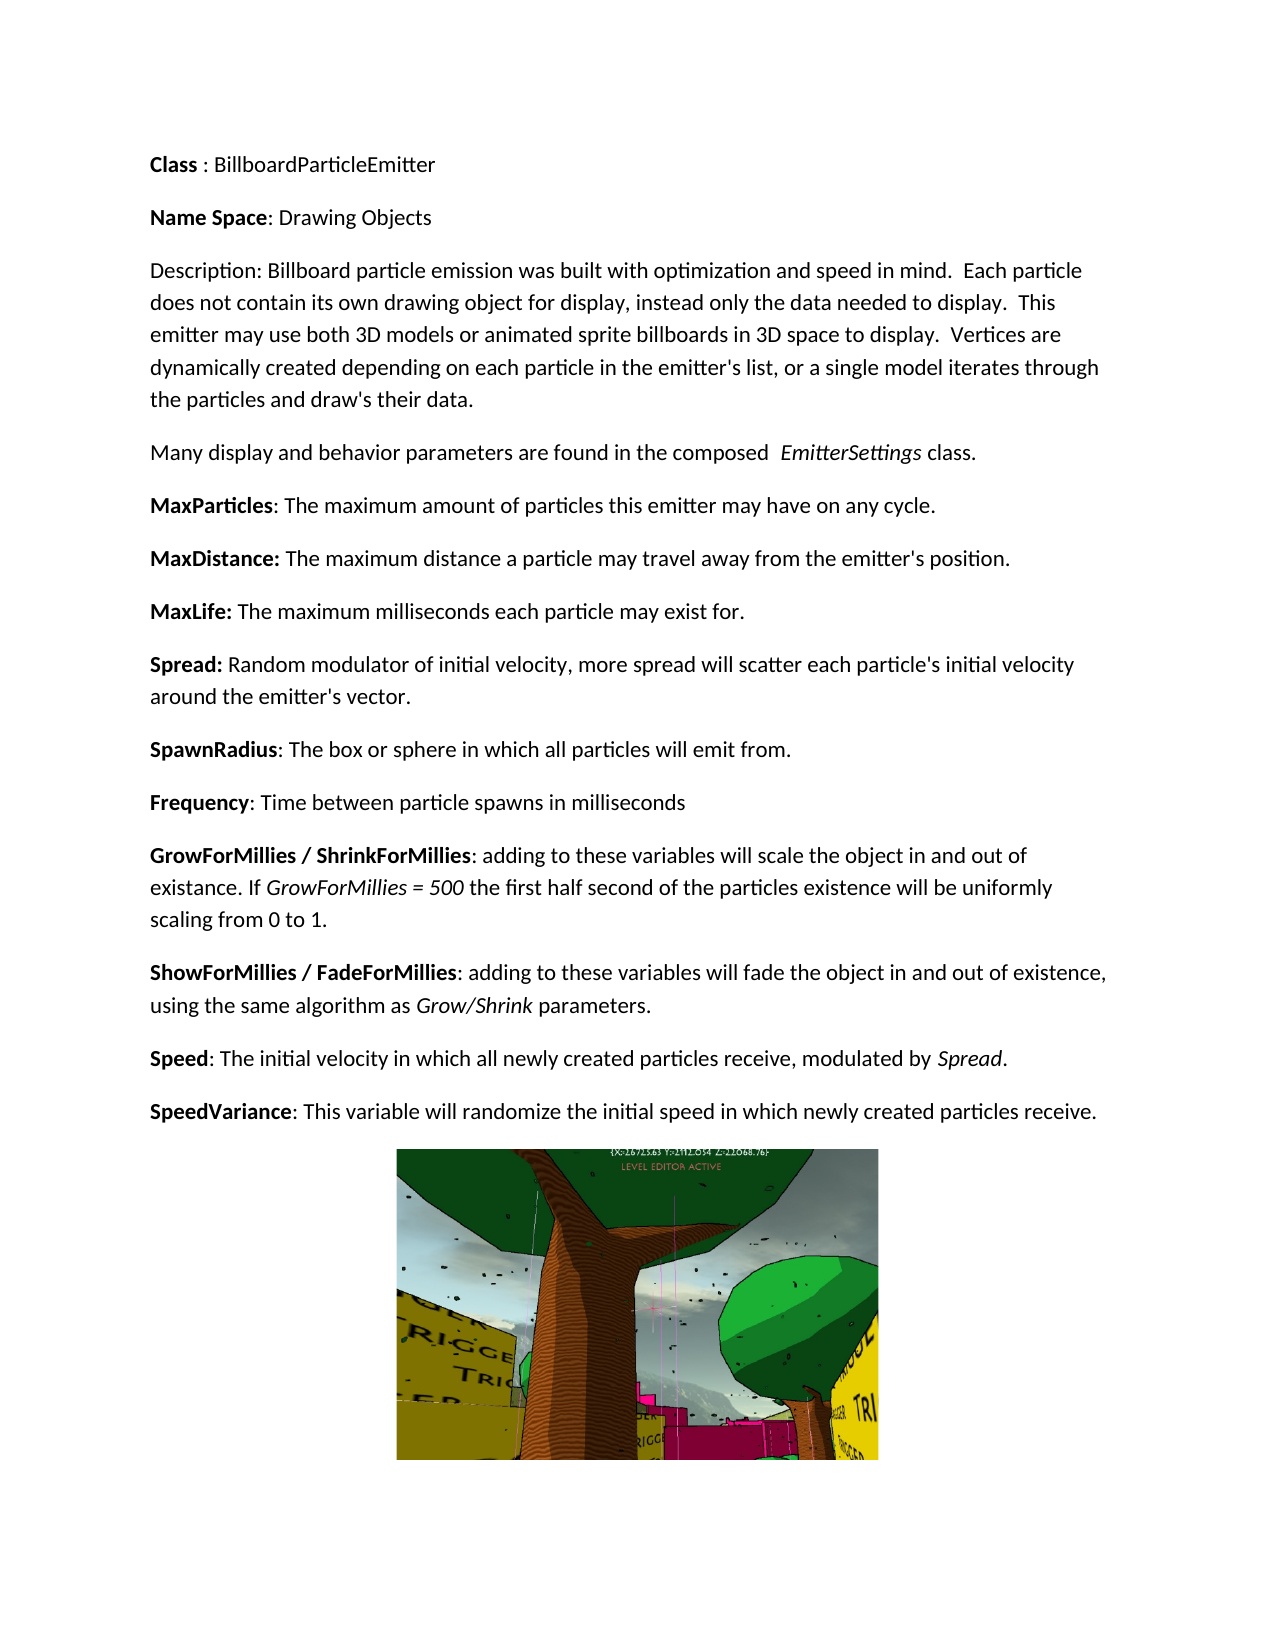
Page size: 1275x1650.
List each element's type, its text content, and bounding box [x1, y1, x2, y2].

text Frequency: Time between particle spawns in milliseconds [150, 788, 1125, 816]
text MaxLife: The maximum milliseconds each particle may exist for. [150, 597, 1125, 625]
text MaxDistance: The maximum distance a particle may travel away from the emitter's position. [150, 544, 1125, 572]
text GrowForMillies / ShrinkForMillies: adding to these variables will scale the object in and out of existance. If GrowForMillies = 500 the first half second of the particles existence will be uniformly scaling from 0 to 1. [150, 841, 1125, 933]
text Description: Billboard particle emission was built with optimization and speed in mind. Each particle does not contain its own drawing object for display, instead only the data needed to display. This emitter may use both 3D models or animated sprite billboards in 3D space to display. Vertices are dynamically created depending on each particle in the emitter's list, or a single model iterates through the particles and draw's their data. [150, 256, 1125, 413]
picture [396, 1149, 879, 1460]
text ShowForMillies / FadeForMillies: adding to these variables will fade the object in and out of existence, using the same algorithm as Grow/Shrink parameters. [150, 958, 1125, 1019]
text Class : BillboardParticleEmitter [150, 150, 1125, 178]
text Many display and behavior parameters are found in the composed EmitterSettings class. [150, 438, 1125, 466]
text SpeedVariance: This variable will randomize the initial speed in which newly created particles receive. [150, 1097, 1125, 1125]
text MaxParticles: The maximum amount of particles this emitter may have on any cycle. [150, 491, 1125, 519]
text Spread: Random modulator of initial velocity, more spread will scatter each particle's initial velocity around the emitter's vector. [150, 650, 1125, 710]
text Speed: The initial velocity in which all newly created particles receive, modulated by Spread. [150, 1044, 1125, 1072]
text SpawnRadius: The box or sphere in which all particles will emit from. [150, 735, 1125, 763]
text Name Space: Drawing Objects [150, 203, 1125, 231]
